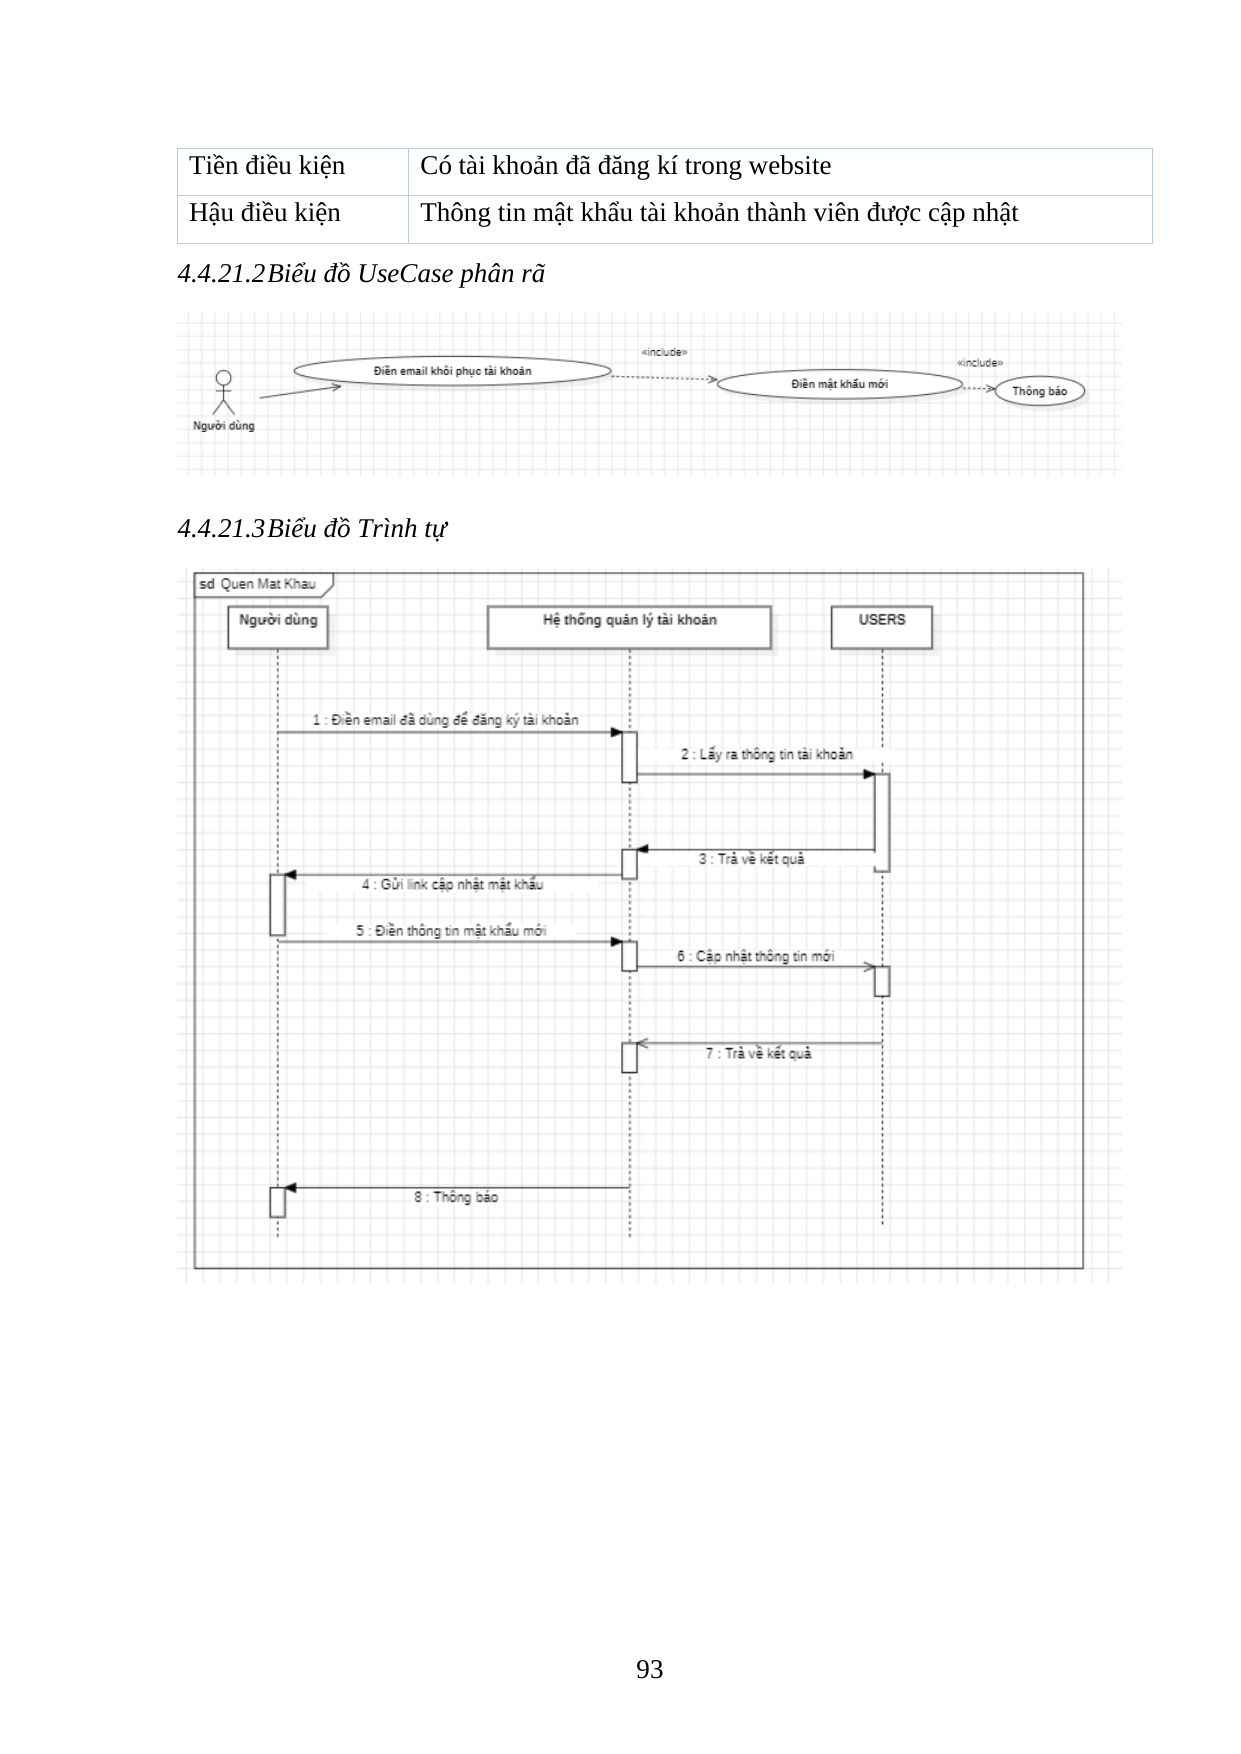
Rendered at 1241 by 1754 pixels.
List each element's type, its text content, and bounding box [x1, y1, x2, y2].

table_cell Thông tin mật khẩu tài khoản thành viên được cập nhật [409, 196, 1152, 243]
table_cell Tiền điều kiện [178, 149, 408, 195]
table_cell Hậu điều kiện [178, 196, 408, 243]
subtitle Biểu đồ Trình tự [177, 512, 1122, 543]
subtitle Biểu đồ UseCase phân rã [177, 257, 1122, 288]
picture [177, 312, 1123, 476]
picture [177, 568, 1123, 1283]
table_cell Có tài khoản đã đăng kí trong website [409, 149, 1152, 195]
